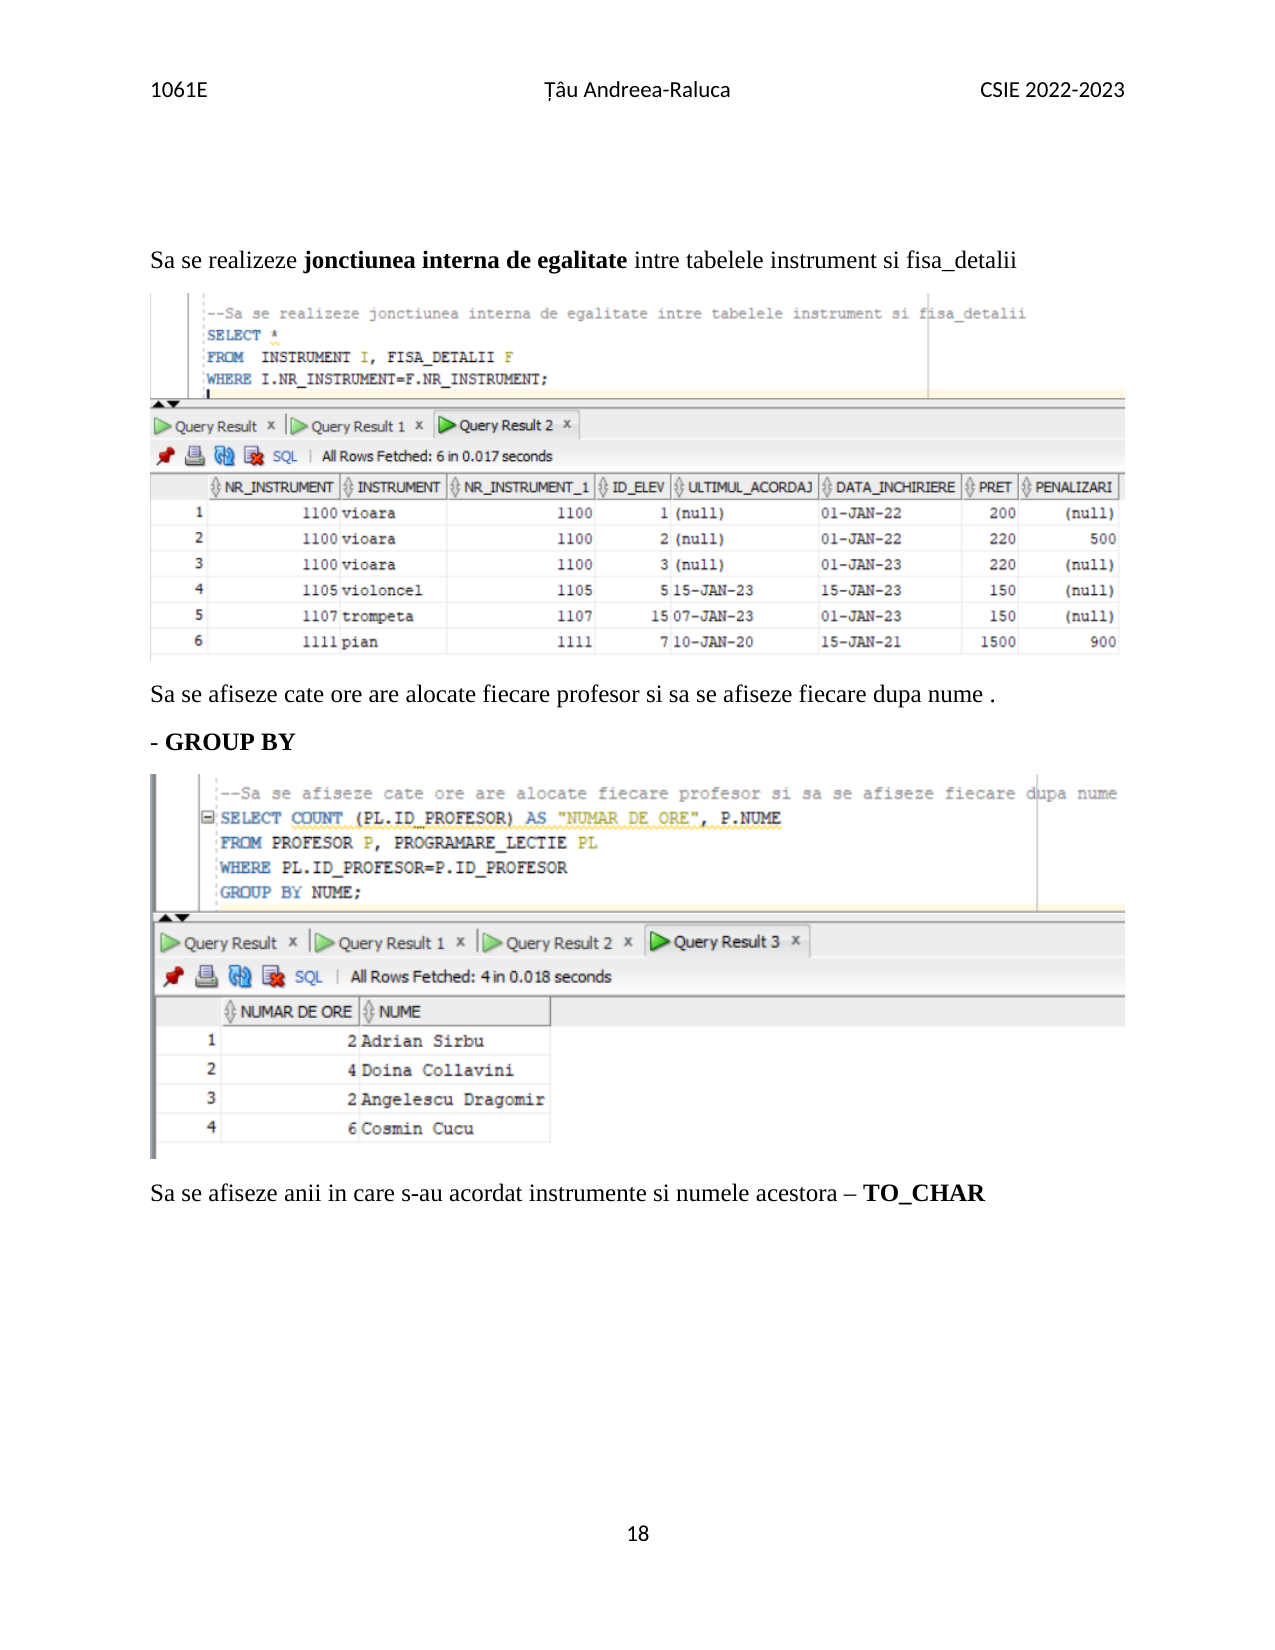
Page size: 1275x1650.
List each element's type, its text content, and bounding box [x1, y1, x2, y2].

text Sa se realizeze jonctiunea interna de egalitate intre tabelele instrument si fisa_detalii [150, 245, 1125, 274]
picture [150, 293, 1125, 661]
text Sa se afiseze cate ore are alocate fiecare profesor si sa se afiseze fiecare dupa nume . [150, 679, 1125, 708]
picture [150, 774, 1125, 1159]
text - GROUP BY [150, 727, 1125, 756]
text Sa se afiseze anii in care s-au acordat instrumente si numele acestora – TO_CHAR [150, 1178, 1125, 1207]
